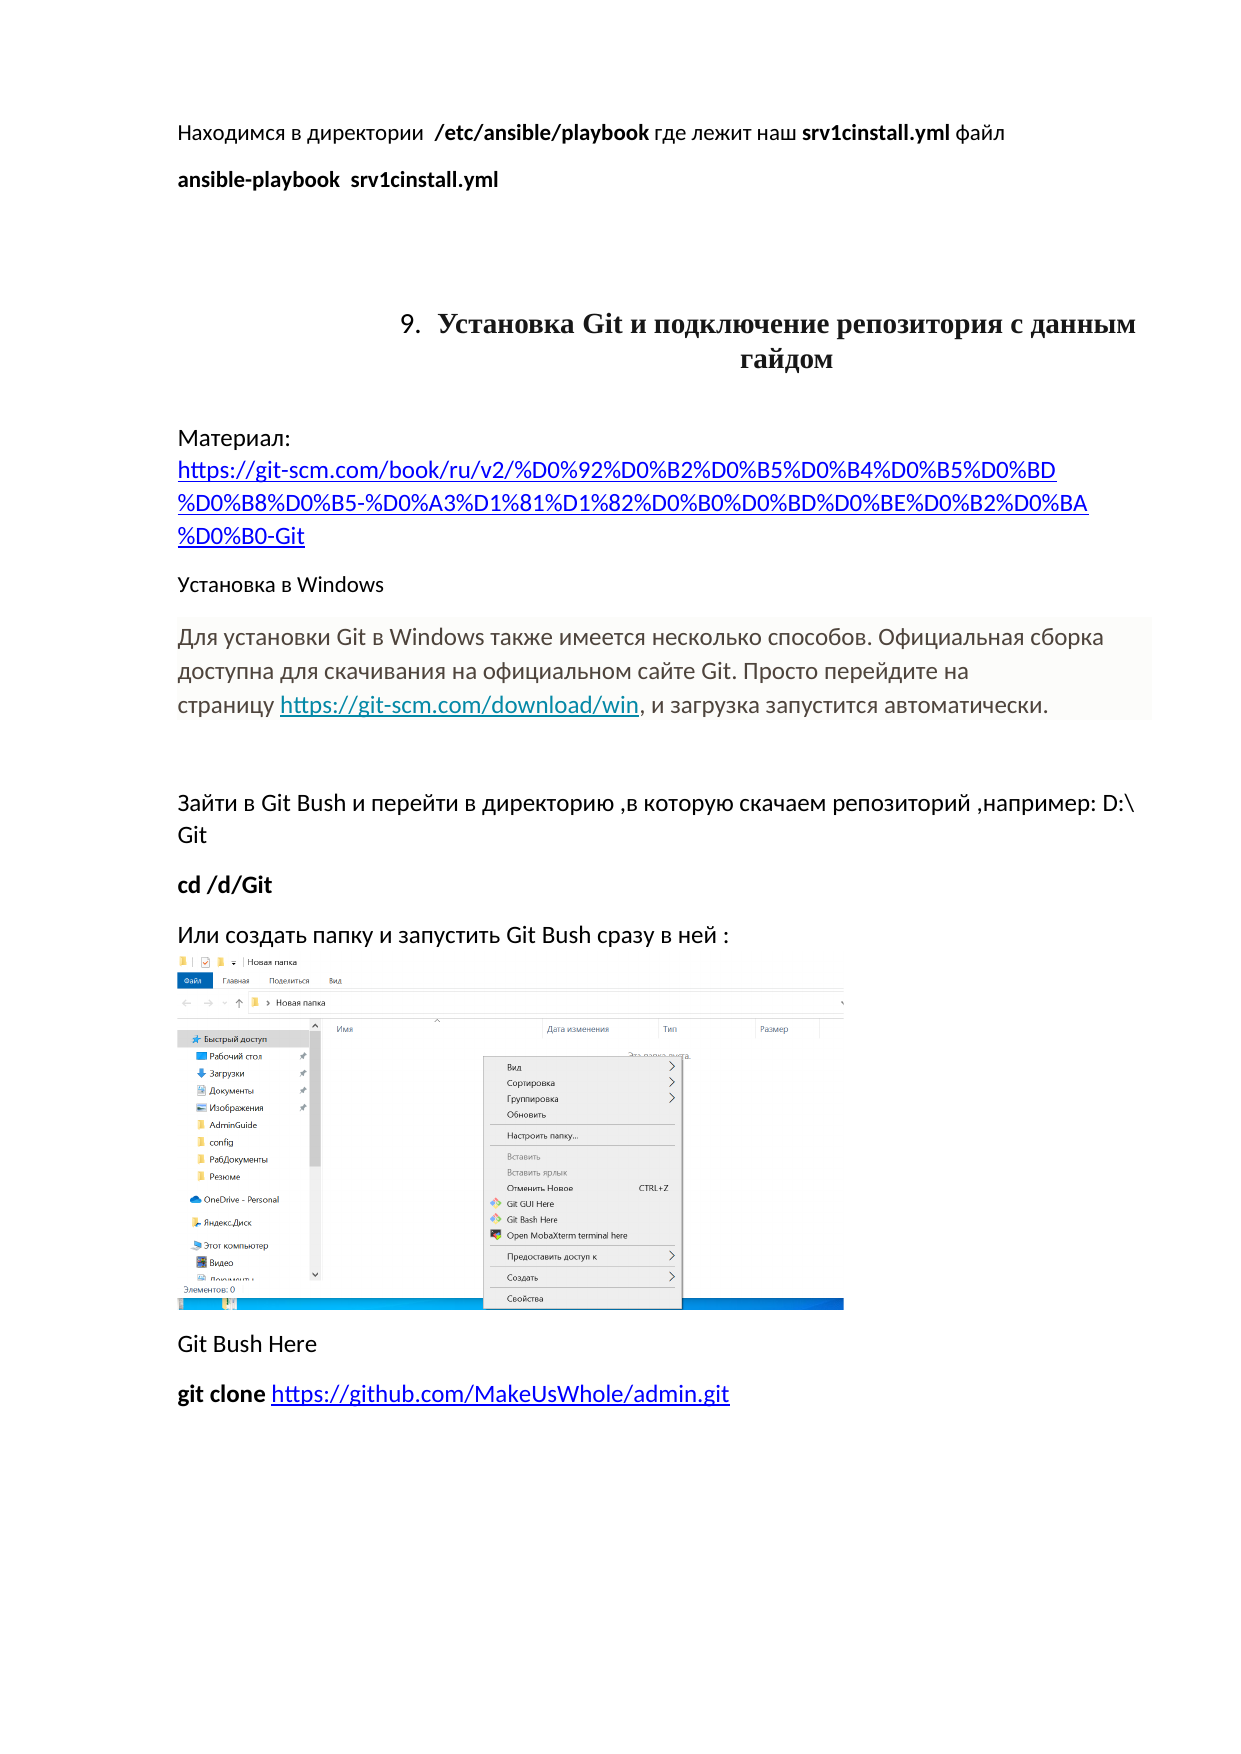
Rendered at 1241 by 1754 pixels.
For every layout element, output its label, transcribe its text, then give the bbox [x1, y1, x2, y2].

text ansible-playbook srv1cinstall.yml [177, 165, 1152, 193]
picture [177, 951, 844, 1310]
list Установка Git и подключение репозитория с данным гайдом [384, 306, 1152, 375]
text Находимся в директории /etc/ansible/playbook где лежит наш srv1cinstall.yml файл [177, 118, 1152, 146]
text Для установки Git в Windows также имеется несколько способов. Официальная сборка доступна для скачивания на официальном сайте Git. Просто перейдите на страницу https://git-scm.com/download/win, и загрузка запустится автоматически. [177, 617, 1152, 720]
text Зайти в Git Bush и перейти в директорию ,в которую скачаем репозиторий ,например: D:\Git [177, 787, 1152, 850]
text cd /d/Git [177, 869, 1152, 900]
text Git Bush Here [177, 1328, 1152, 1359]
text git clone https://github.com/MakeUsWhole/admin.git [177, 1378, 1152, 1408]
text Материал: https://git-scm.com/book/ru/v2/%D0%92%D0%B2%D0%B5%D0%B4%D0%B5%D0%BD%D0%B8%D0%B5-%D0%A3%D1%81%D1%82%D0%B0%D0%BD%D0%BE%D0%B2%D0%BA%D0%B0-Git [177, 422, 1152, 551]
text Установка в Windows [177, 570, 1152, 598]
